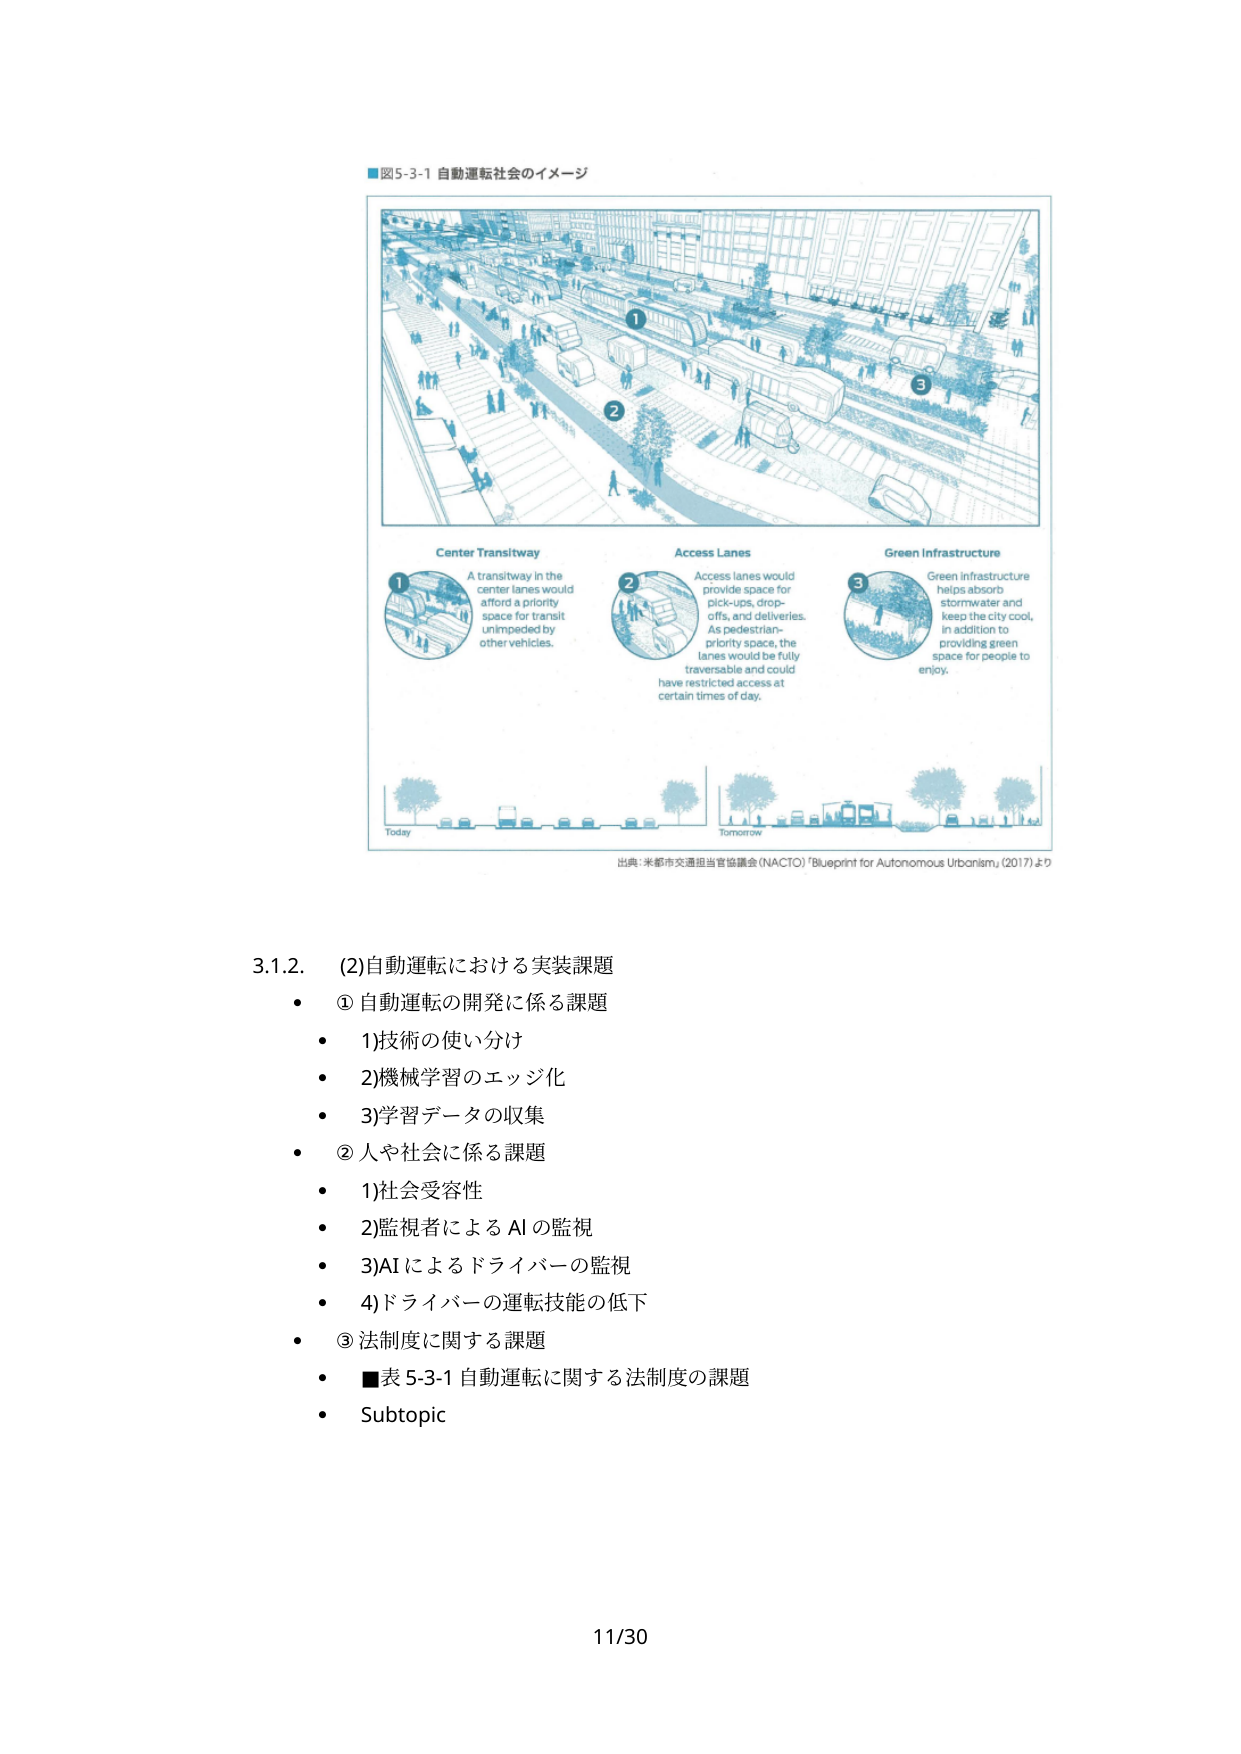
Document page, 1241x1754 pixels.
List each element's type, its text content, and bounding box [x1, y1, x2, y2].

list (2)自動運転における実装課題 [252, 946, 1063, 983]
list 1)社会受容性 [319, 1171, 1063, 1208]
list 1)技術の使い分け [319, 1021, 1063, 1058]
list Subtopic [319, 1396, 1063, 1433]
list 3)AIによるドライバーの監視 [319, 1246, 1063, 1283]
list 2)監視者によるAlの監視 [319, 1208, 1063, 1246]
list ■表5-3-1自動運転に関する法制度の課題 [319, 1358, 1063, 1396]
list ①自動運転の開発に係る課題 [294, 983, 1063, 1021]
picture [360, 158, 1063, 875]
list 4)ドライバーの運転技能の低下 [319, 1283, 1063, 1321]
list 3)学習データの収集 [319, 1096, 1063, 1133]
list 2)機械学習のエッジ化 [319, 1058, 1063, 1096]
list ②人や社会に係る課題 [294, 1133, 1063, 1171]
list ③法制度に関する課題 [294, 1321, 1063, 1358]
